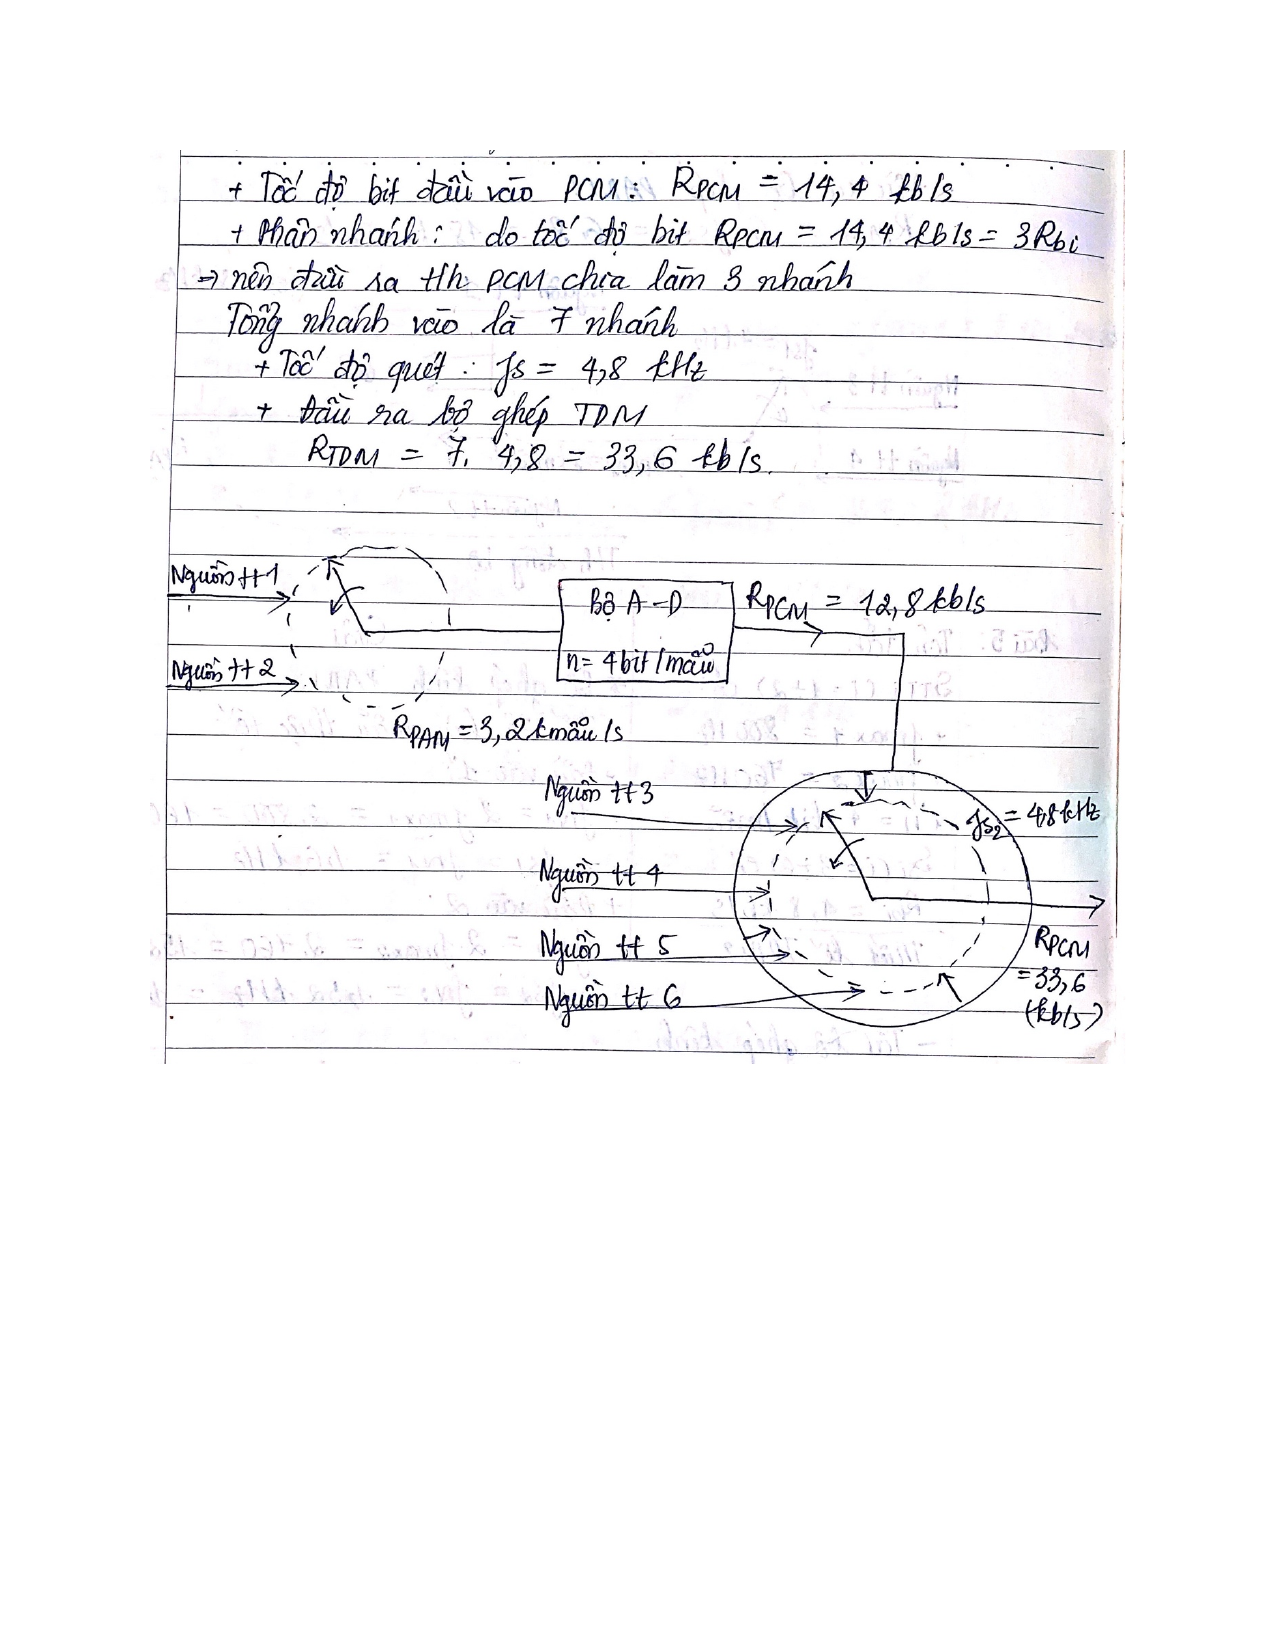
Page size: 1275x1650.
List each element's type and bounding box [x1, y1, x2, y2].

picture [150, 150, 1125, 1064]
